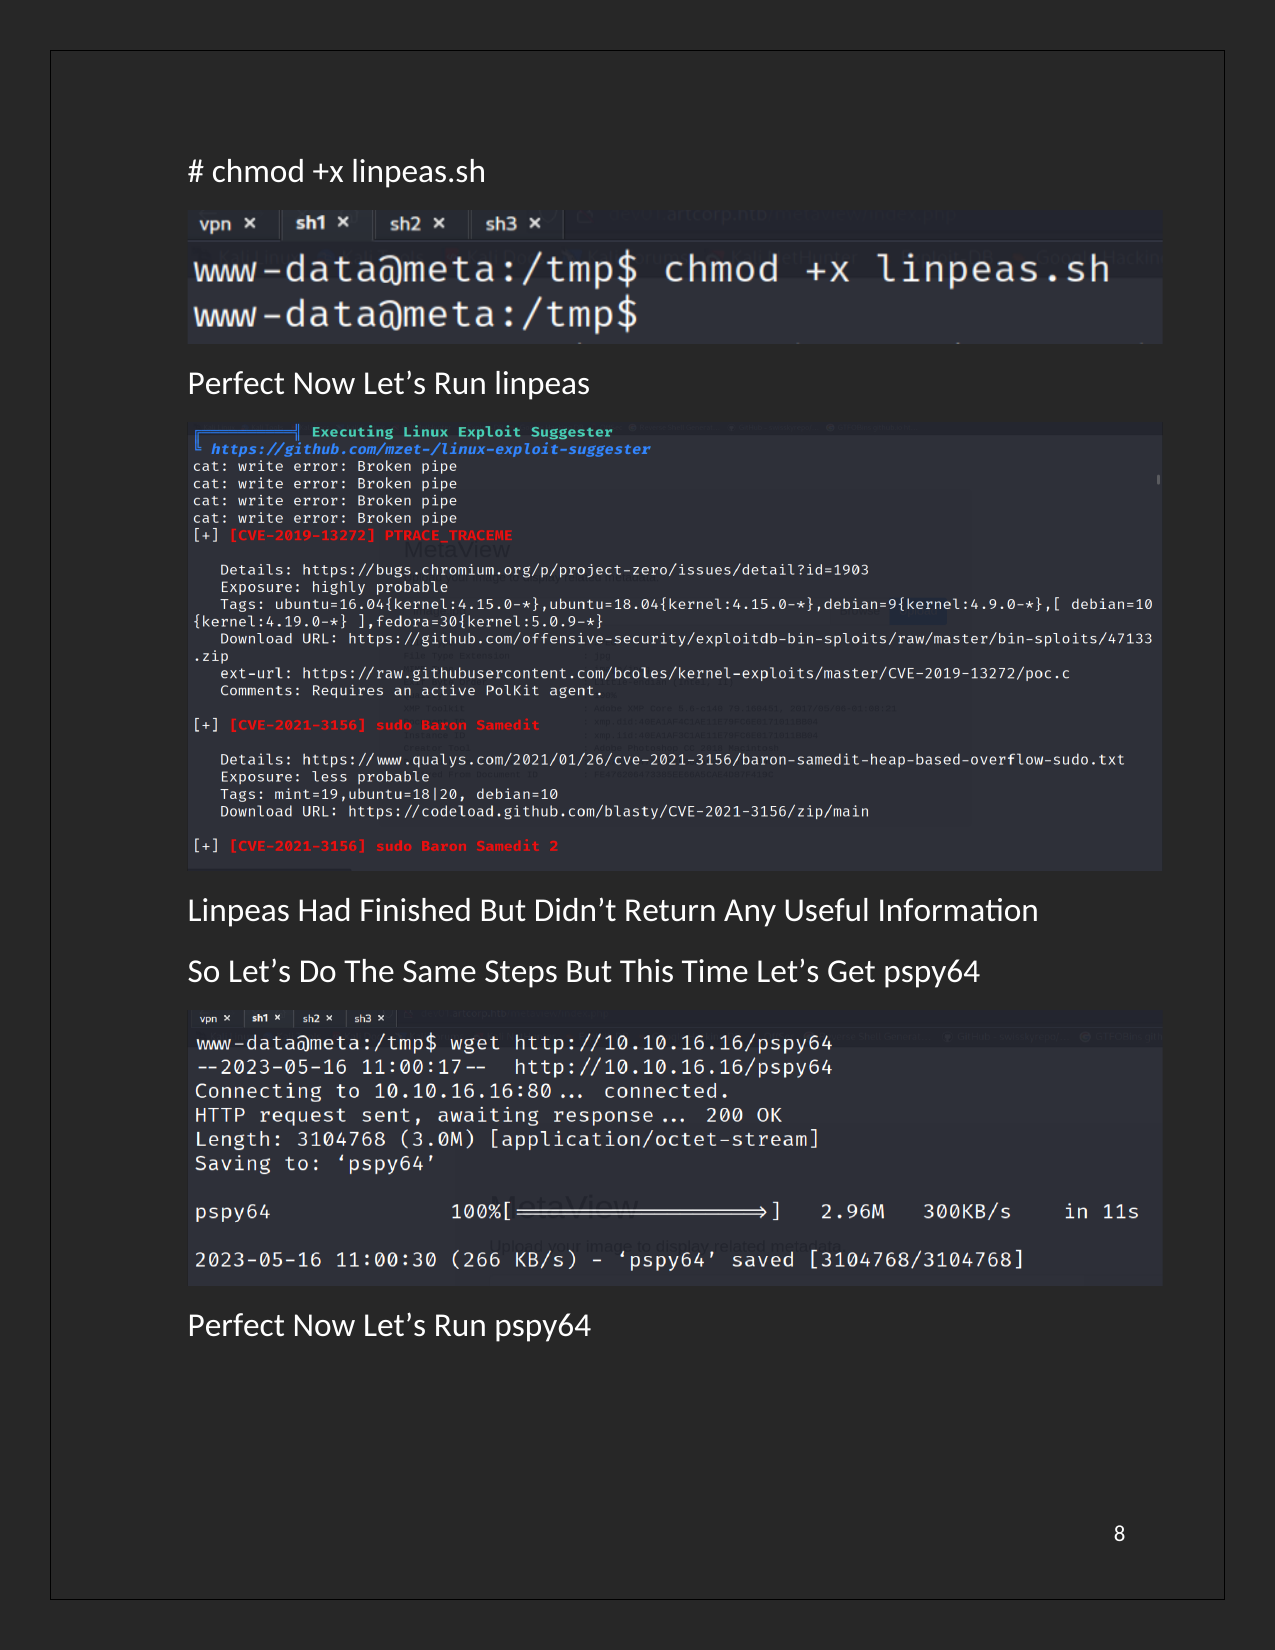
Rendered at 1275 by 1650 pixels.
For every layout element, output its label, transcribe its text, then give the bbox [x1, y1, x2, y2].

picture [187, 1010, 1163, 1286]
text Perfect Now Let’s Run pspy64 [187, 1304, 1125, 1345]
text Linpeas Had Finished But Didn’t Return Any Useful Information [187, 889, 1125, 930]
text So Let’s Do The Same Steps But This Time Let’s Get pspy64 [187, 950, 1125, 991]
text Perfect Now Let’s Run linpeas [187, 362, 1125, 403]
picture [187, 422, 1163, 871]
picture [187, 210, 1163, 344]
text # chmod +x linpeas.sh [150, 150, 1125, 191]
